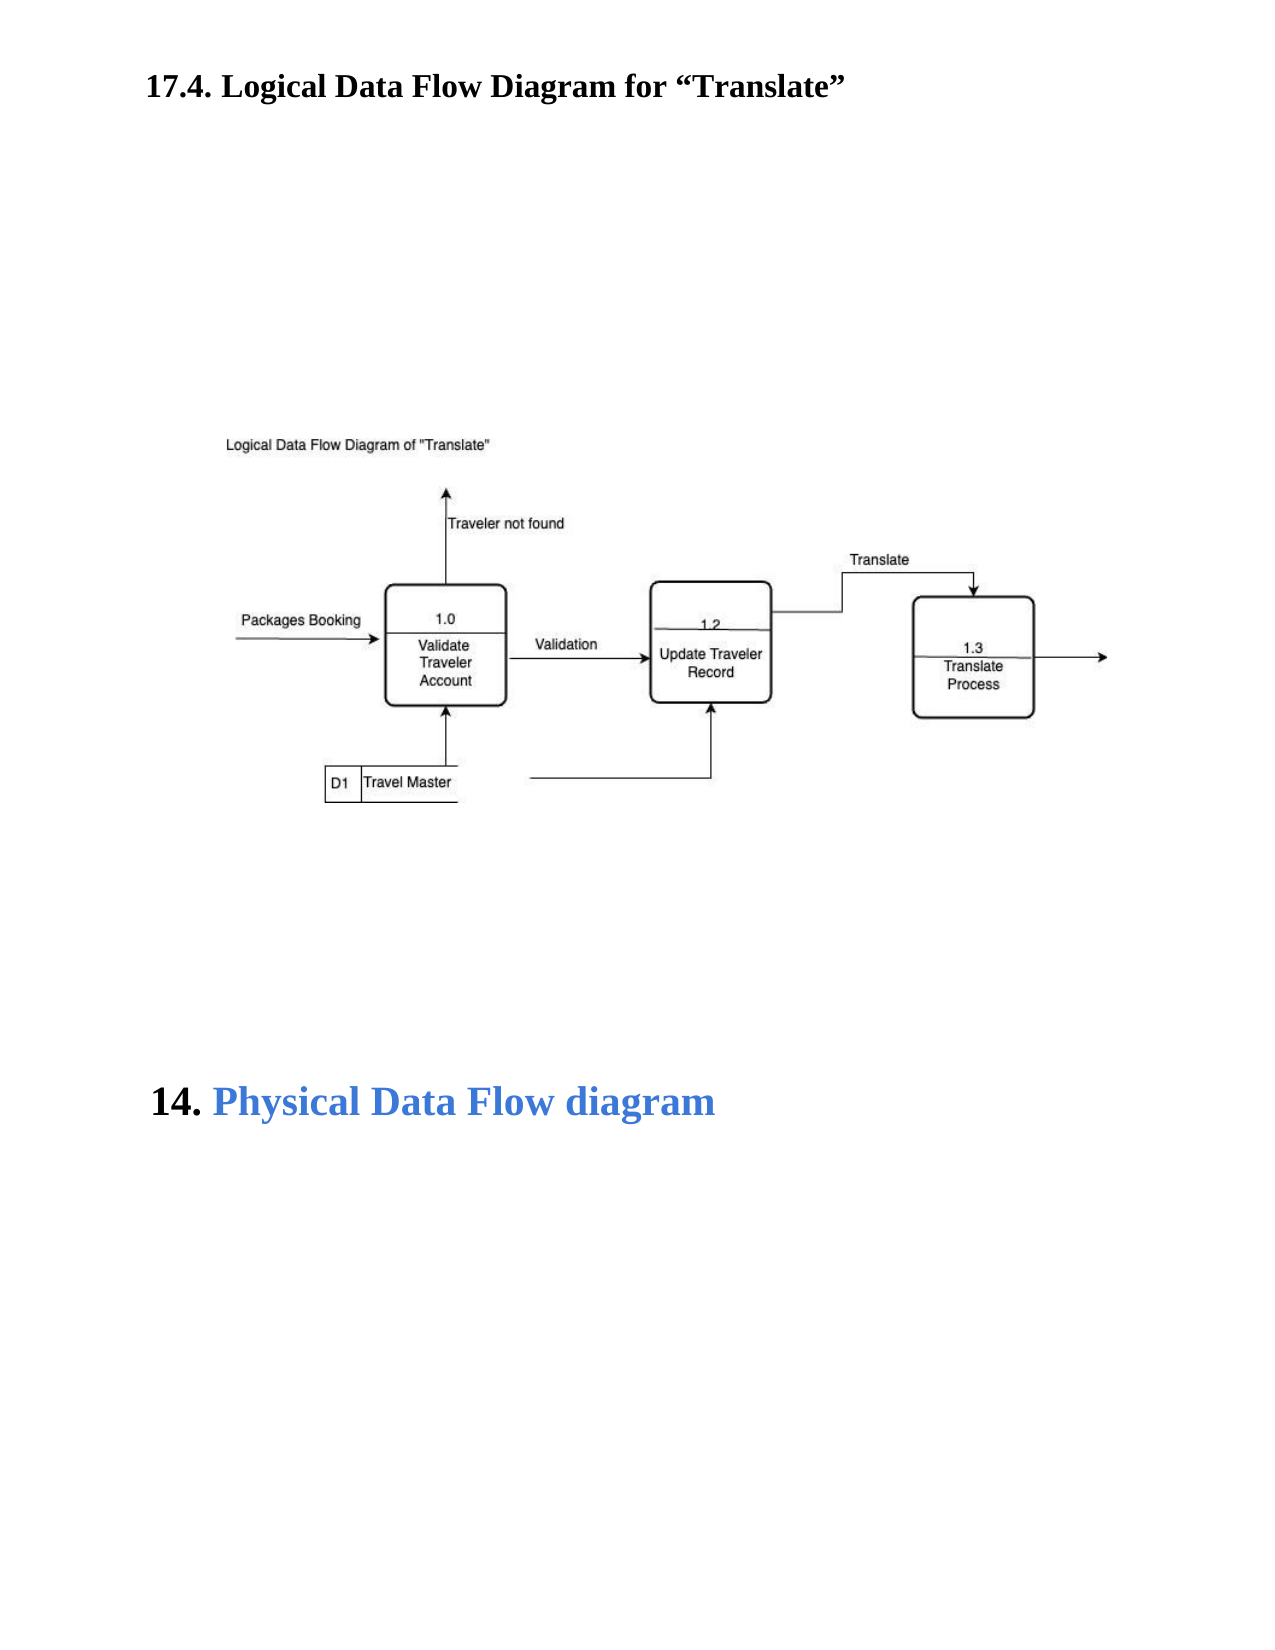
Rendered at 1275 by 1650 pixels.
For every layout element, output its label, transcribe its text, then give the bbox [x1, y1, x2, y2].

text 17.4. Logical Data Flow Diagram for “Translate” [96, 67, 846, 105]
list Physical Data Flow diagram [96, 1076, 716, 1124]
picture [226, 438, 1108, 803]
